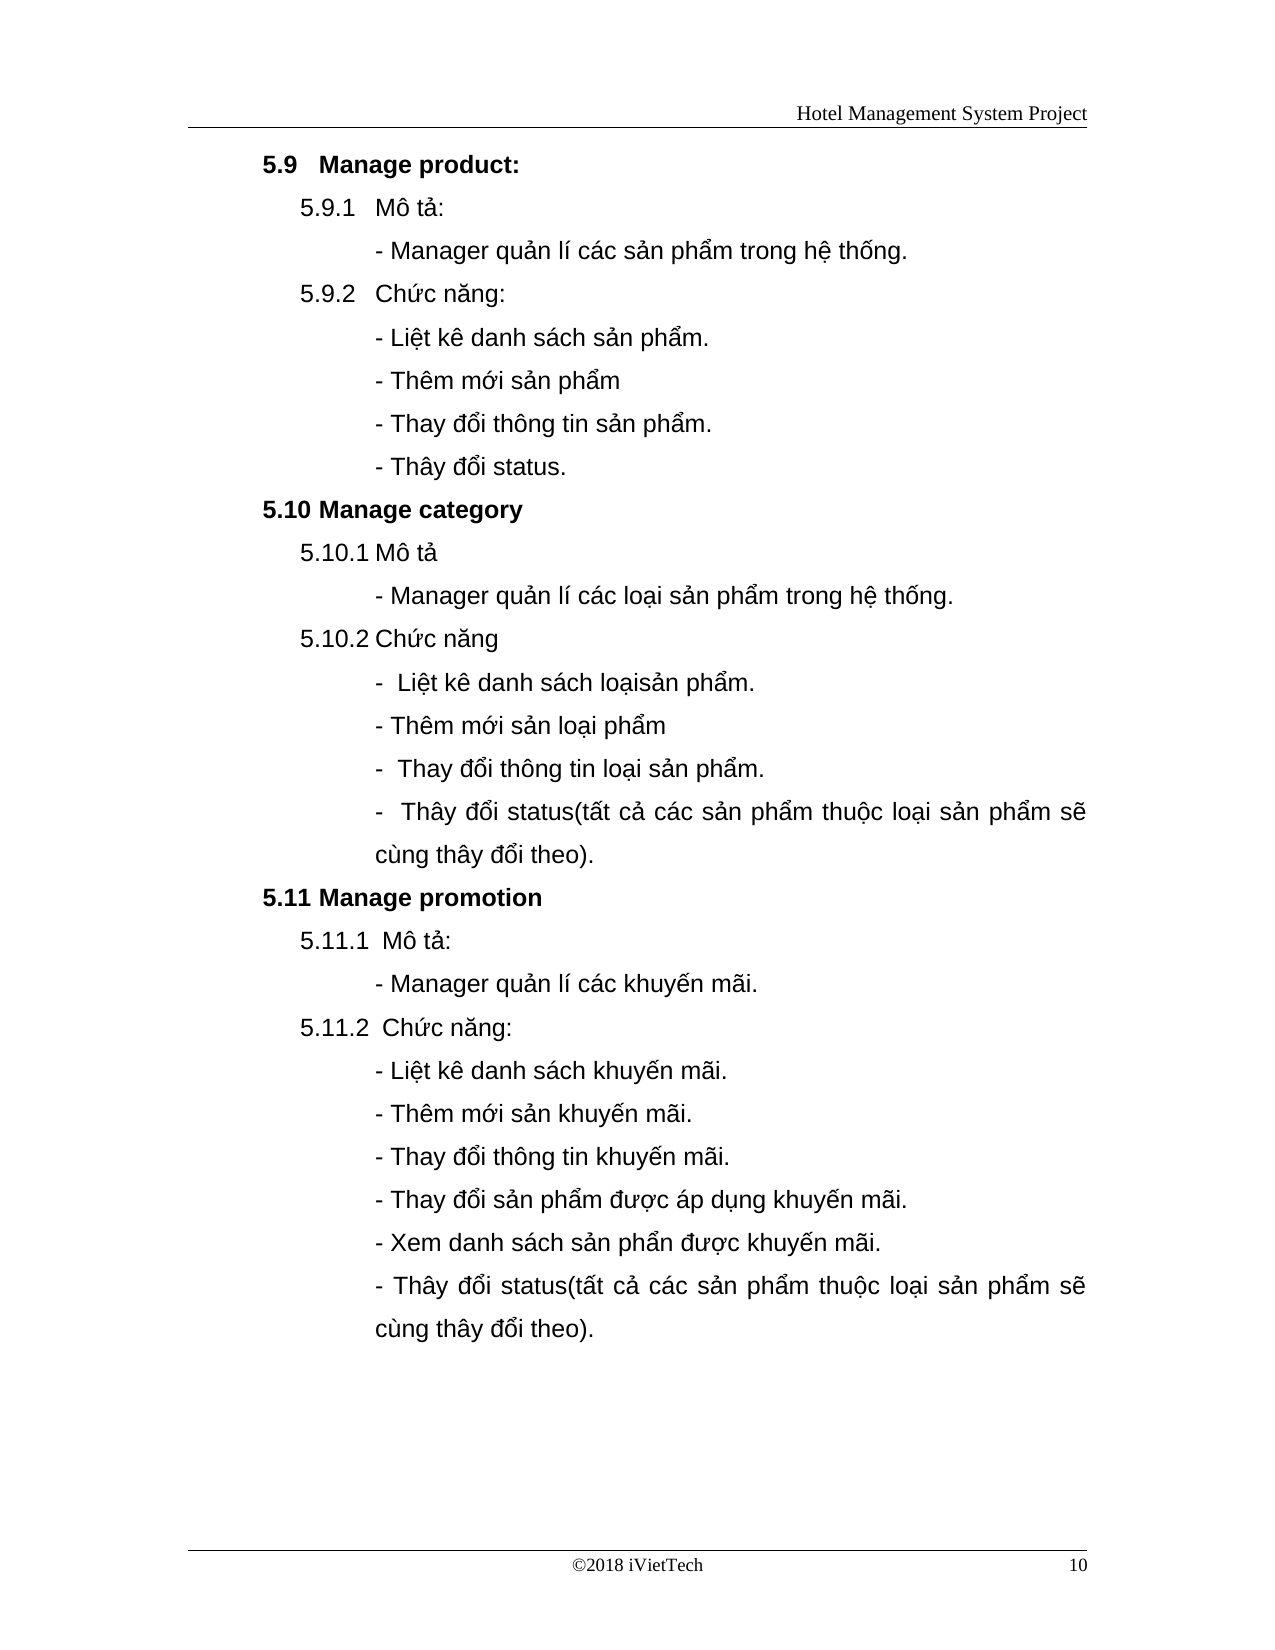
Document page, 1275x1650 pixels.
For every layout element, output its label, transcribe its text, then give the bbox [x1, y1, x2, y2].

list - Thay đổi thông tin loại sản phẩm. [375, 754, 1087, 782]
list Chức năng [300, 624, 1087, 653]
list - Liệt kê danh sách sản phẩm. [375, 322, 1087, 351]
list - Thêm mới sản loại phẩm [375, 711, 1087, 739]
list - Thay đổi sản phẩm được áp dụng khuyến mãi. [375, 1185, 1087, 1214]
list Chức năng: [300, 279, 1087, 308]
list - Thêm mới sản phẩm [375, 366, 1087, 394]
list - Thây đổi status. [375, 452, 1087, 481]
list Chức năng: [300, 1012, 1087, 1041]
list - Manager quản lí các loại sản phẩm trong hệ thống. [300, 581, 1087, 610]
list - Thay đổi thông tin khuyến mãi. [375, 1142, 1087, 1171]
list Mô tả: [300, 193, 1087, 222]
list Mô tả: [300, 926, 1087, 955]
list Mô tả [300, 538, 1087, 567]
list - Thêm mới sản khuyến mãi. [375, 1099, 1087, 1127]
list - Xem danh sách sản phẩn được khuyến mãi. [375, 1228, 1087, 1257]
list - Thây đổi status(tất cả các sản phẩm thuộc loại sản phẩm sẽ cùng thây đổi theo). [375, 797, 1087, 869]
list - Manager quản lí các sản phẩm trong hệ thống. [375, 236, 1087, 265]
list - Manager quản lí các khuyến mãi. [337, 969, 1087, 998]
list - Thay đổi thông tin sản phẩm. [375, 409, 1087, 437]
list - Thây đổi status(tất cả các sản phẩm thuộc loại sản phẩm sẽ cùng thây đổi theo). [375, 1271, 1087, 1343]
list Manage promotion [262, 883, 1087, 912]
list - Liệt kê danh sách loạisản phẩm. [375, 667, 1087, 696]
list - Liệt kê danh sách khuyến mãi. [375, 1056, 1087, 1084]
list Manage product: [262, 150, 1087, 179]
list Manage category [262, 495, 1087, 524]
